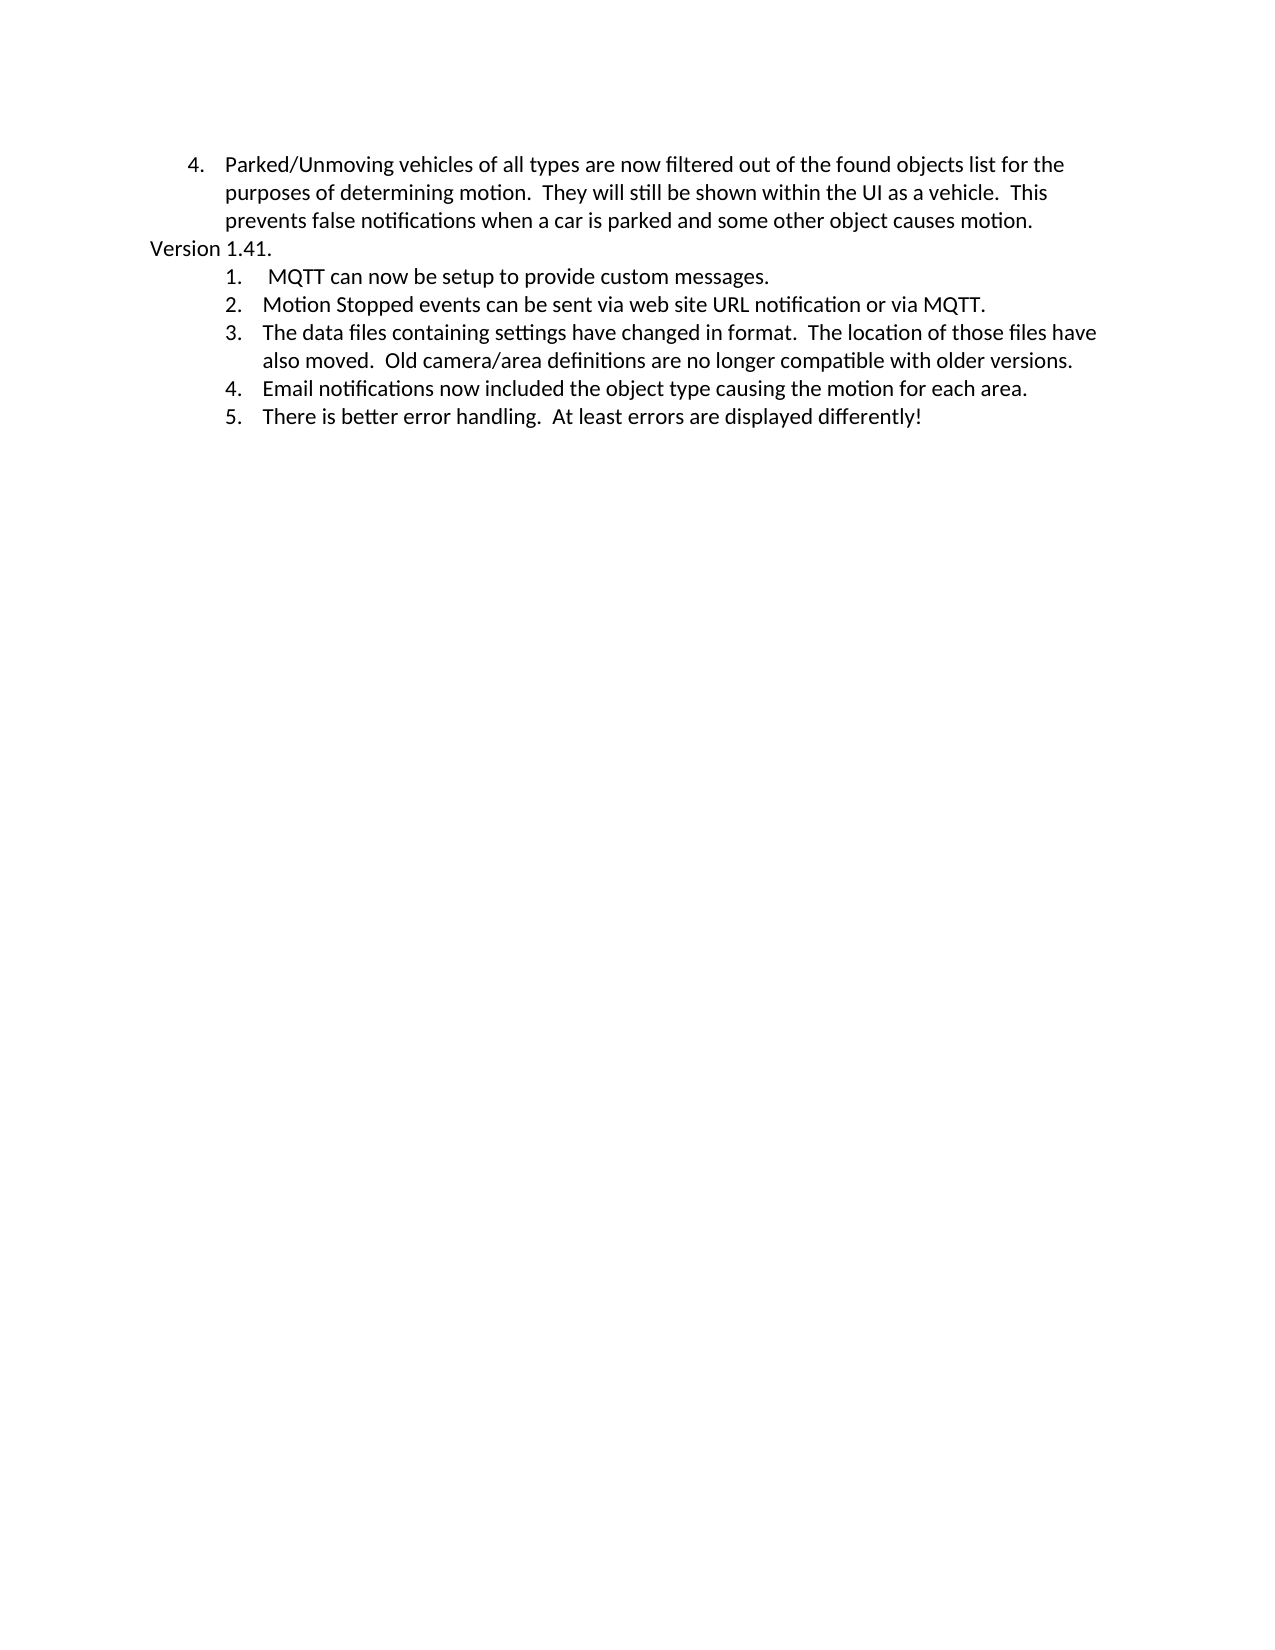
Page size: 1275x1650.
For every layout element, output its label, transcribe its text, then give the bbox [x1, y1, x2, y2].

list The data files containing settings have changed in format. The location of those files have also moved. Old camera/area definitions are no longer compatible with older versions. [225, 318, 1125, 374]
text Version 1.41. [150, 234, 1125, 262]
list MQTT can now be setup to provide custom messages. [225, 262, 1125, 290]
list Email notifications now included the object type causing the motion for each area. [225, 374, 1125, 402]
list Parked/Unmoving vehicles of all types are now filtered out of the found objects list for the purposes of determining motion. They will still be shown within the UI as a vehicle. This prevents false notifications when a car is parked and some other object causes motion. [187, 150, 1125, 234]
list Motion Stopped events can be sent via web site URL notification or via MQTT. [225, 290, 1125, 318]
list There is better error handling. At least errors are displayed differently! [225, 402, 1125, 430]
